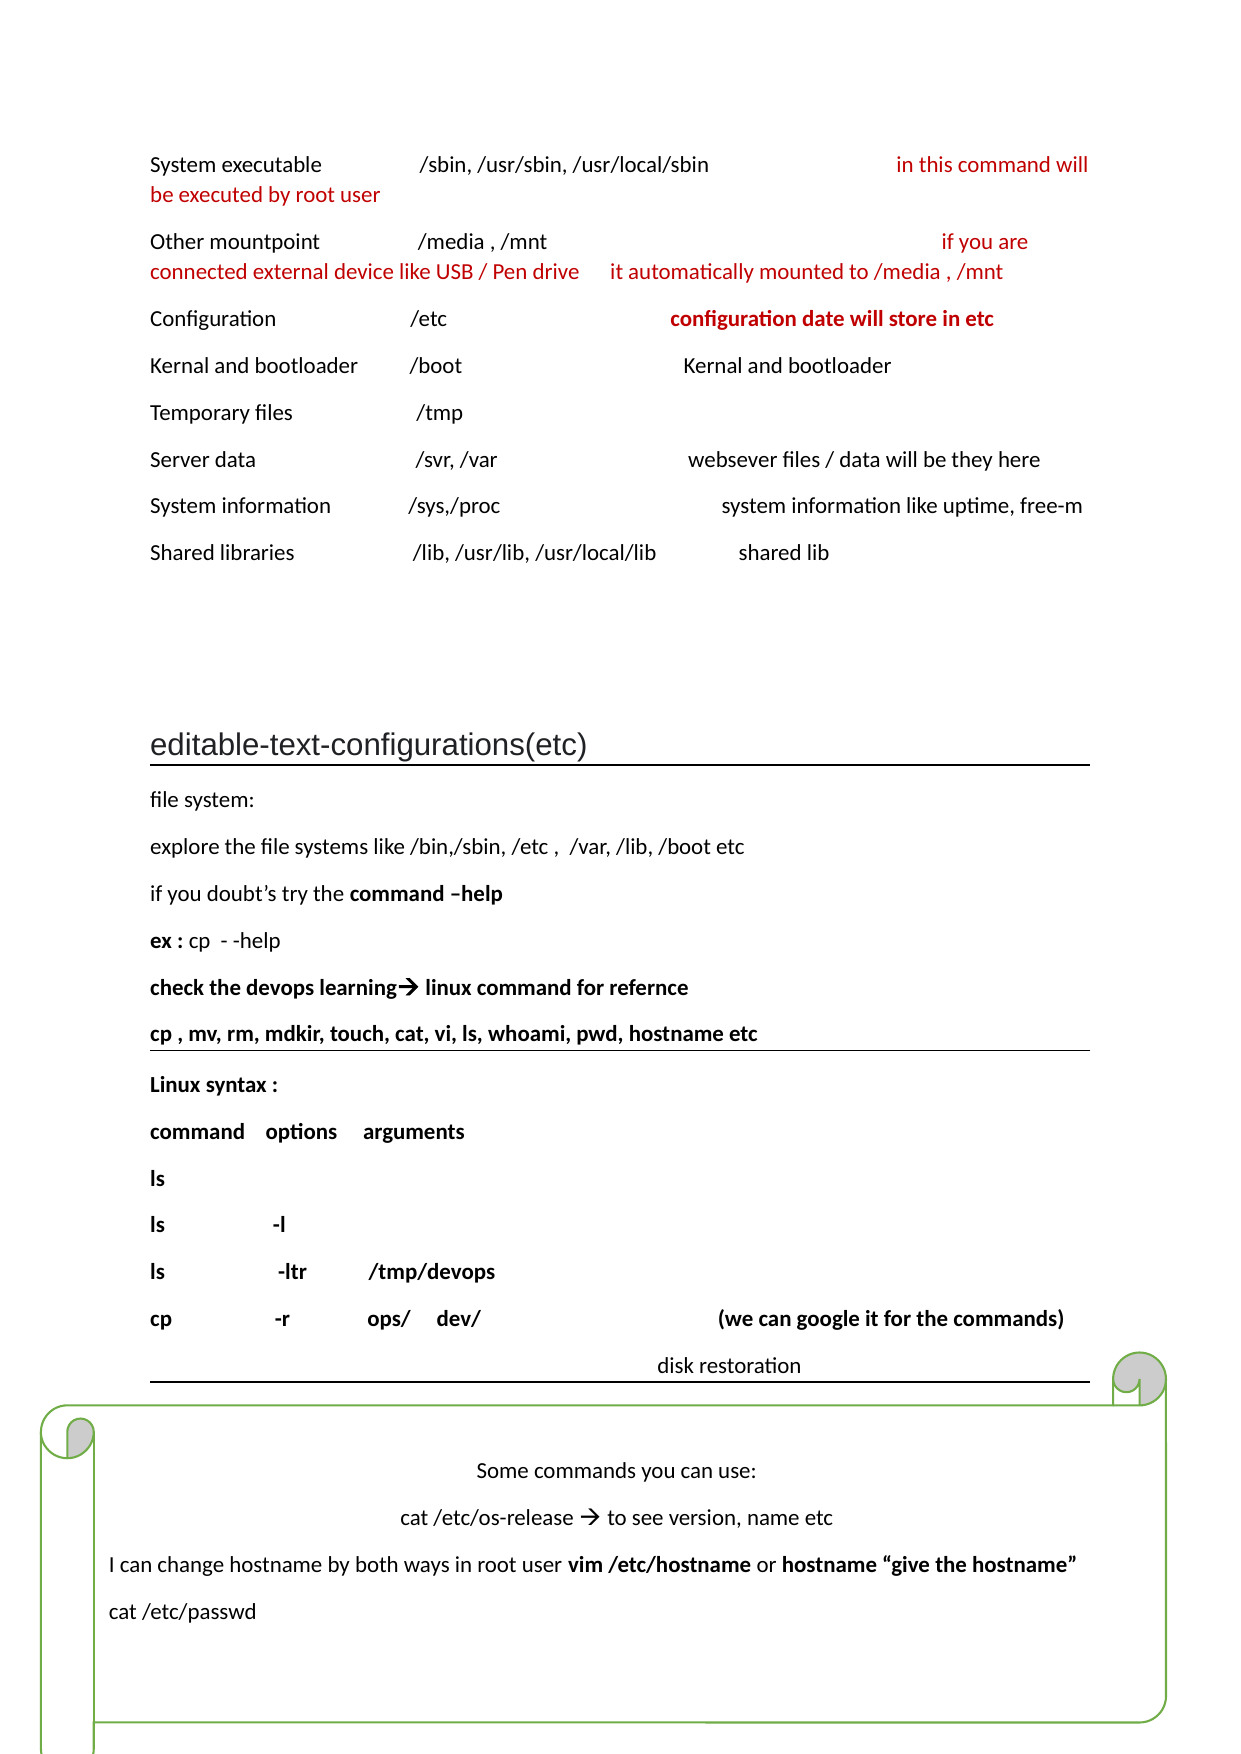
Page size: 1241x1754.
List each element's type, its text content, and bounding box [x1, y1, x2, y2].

text ls [150, 1164, 1090, 1192]
text Temporary files /tmp [150, 398, 1090, 426]
text Kernal and bootloader /boot Kernal and bootloader [150, 351, 1090, 379]
text Server data /svr, /var websever files / data will be they here [150, 445, 1090, 473]
text Other mountpoint /media , /mnt if you are connected external device like USB / Pen drive it automatically mounted to /media , /mnt [150, 227, 1090, 285]
text ls -ltr /tmp/devops [150, 1257, 1090, 1286]
text disk restoration [150, 1351, 1090, 1381]
text ex : cp - -help [150, 926, 1090, 954]
text cp , mv, rm, mdkir, touch, cat, vi, ls, whoami, pwd, hostname etc [150, 1019, 1090, 1050]
text cp -r ops/ dev/ (we can google it for the commands) [150, 1304, 1090, 1332]
text command options arguments [150, 1117, 1090, 1145]
text check the devops learning linux command for refernce [150, 973, 1090, 1001]
text ls -l [150, 1211, 1090, 1239]
text Linux syntax : [150, 1070, 1090, 1098]
text file system: [150, 785, 1090, 813]
text if you doubt’s try the command –help [150, 879, 1090, 907]
text System information /sys,/proc system information like uptime, free-m [150, 492, 1090, 520]
text explore the file systems like /bin,/sbin, /etc , /var, /lib, /boot etc [150, 832, 1090, 860]
text System executable /sbin, /usr/sbin, /usr/local/sbin in this command will be executed by root user [150, 150, 1090, 208]
text Shared libraries /lib, /usr/lib, /usr/local/lib shared lib [150, 538, 1090, 567]
text editable-text-configurations(etc) [150, 726, 1090, 764]
text Configuration /etc configuration date will store in etc [150, 304, 1090, 332]
